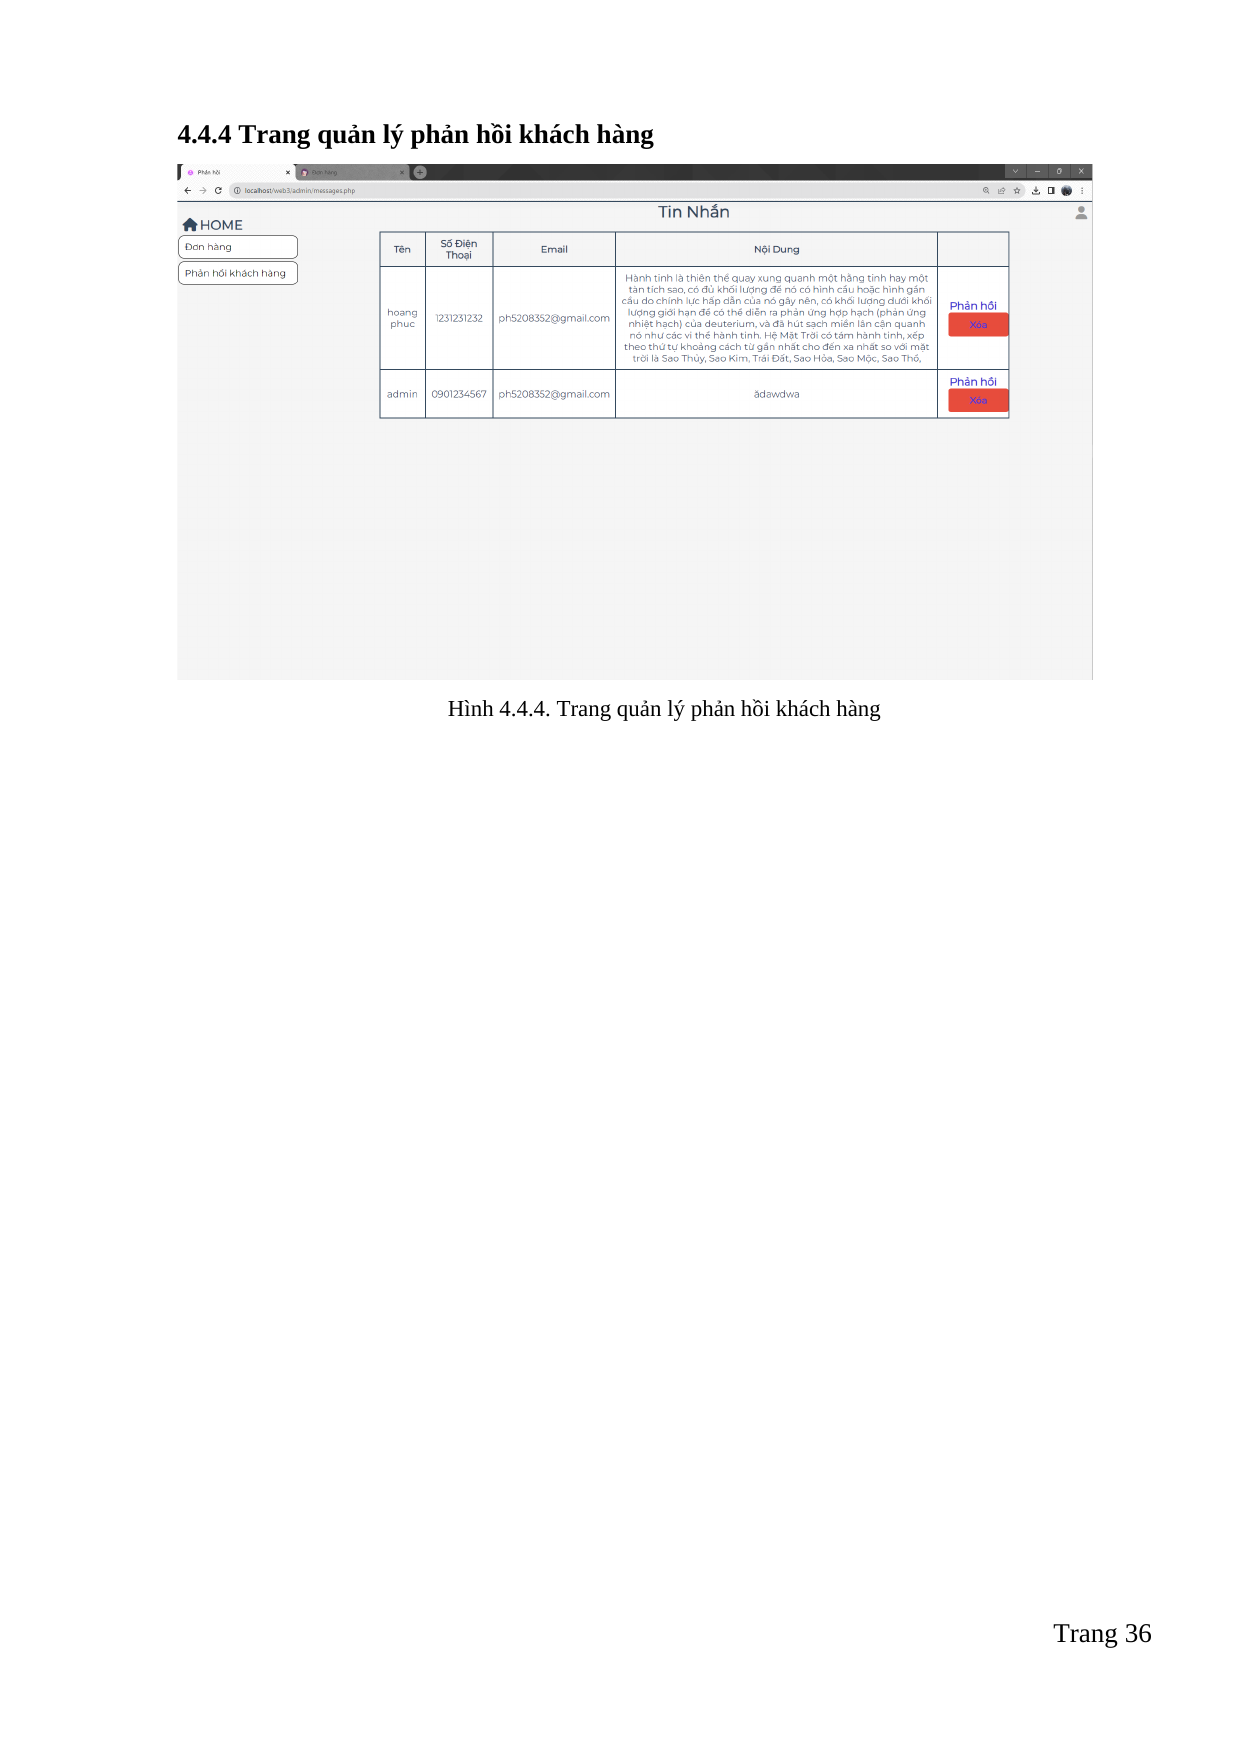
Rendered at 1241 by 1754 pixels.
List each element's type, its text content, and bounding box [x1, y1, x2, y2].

text Hình 4.4.4. Trang quản lý phản hồi khách hàng [177, 695, 1152, 722]
picture [177, 164, 1093, 680]
subtitle 4.4.4 Trang quản lý phản hồi khách hàng [177, 118, 1152, 149]
